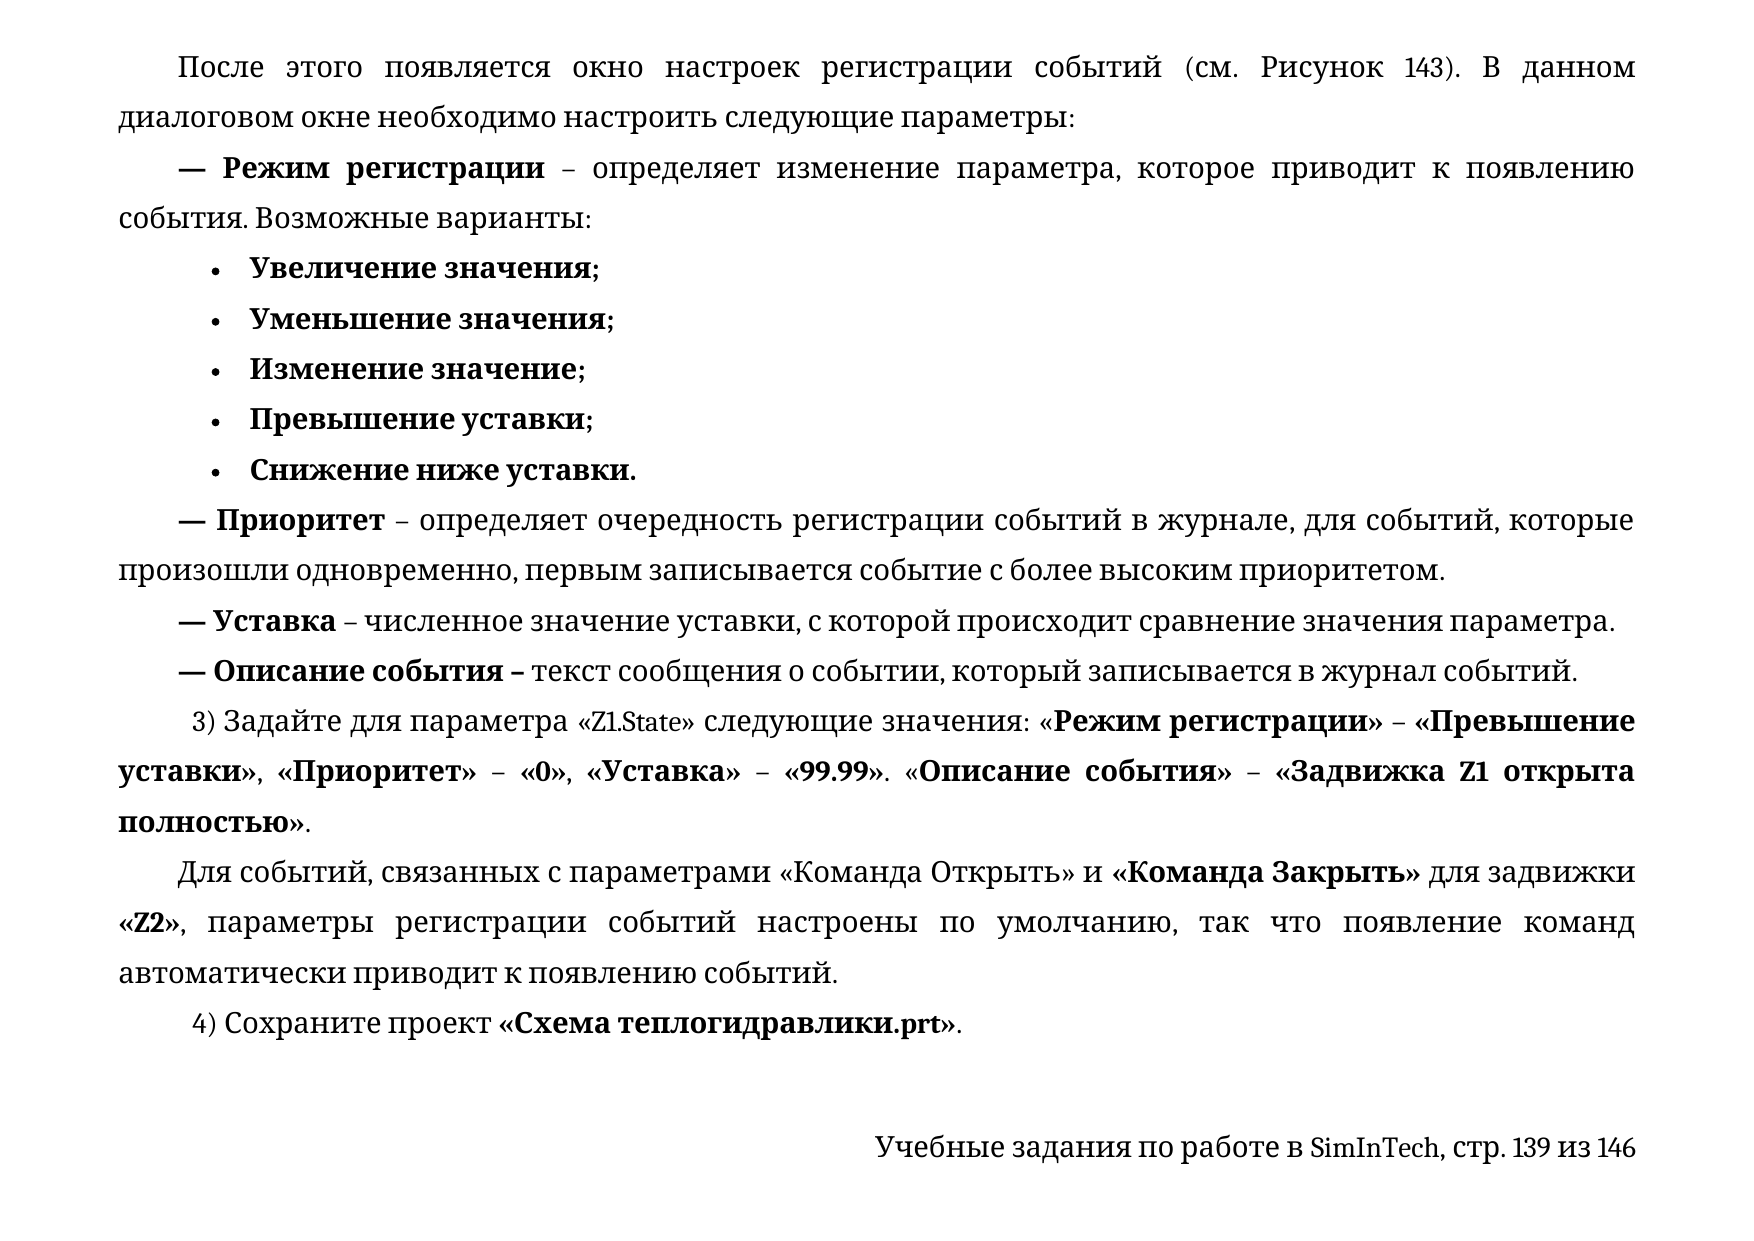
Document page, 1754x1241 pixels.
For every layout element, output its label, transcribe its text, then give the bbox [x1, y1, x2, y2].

list Увеличение значения; [212, 252, 1636, 286]
text — Уставка – численное значение уставки, с которой происходит сравнение значения параметра. [118, 605, 1636, 638]
text — Режим регистрации – определяет изменение параметра, которое приводит к появлению события. Возможные варианты: [118, 152, 1636, 236]
text Для событий, связанных с параметрами «Команда Открыть» и «Команда Закрыть» для задвижки «Z2», параметры регистрации событий настроены по умолчанию, так что появление команд автоматически приводит к появлению событий. [118, 856, 1636, 990]
text — Описание события – текст сообщения о событии, который записывается в журнал событий. [118, 655, 1636, 688]
list Уменьшение значения; [212, 303, 1636, 336]
list Задайте для параметра «Z1.State» следующие значения: «Режим регистрации» – «Превышение уставки», «Приоритет» – «0», «Уставка» – «99.99». «Описание события» – «Задвижка Z1 открыта полностью». [118, 705, 1636, 839]
list Превышение уставки; [212, 403, 1636, 437]
list Снижение ниже уставки. [212, 454, 1636, 487]
list Изменение значение; [212, 353, 1636, 387]
text — Приоритет – определяет очередность регистрации событий в журнале, для событий, которые произошли одновременно, первым записывается событие с более высоким приоритетом. [118, 504, 1636, 588]
list Сохраните проект «Схема теплогидравлики.prt». [118, 1007, 1636, 1041]
